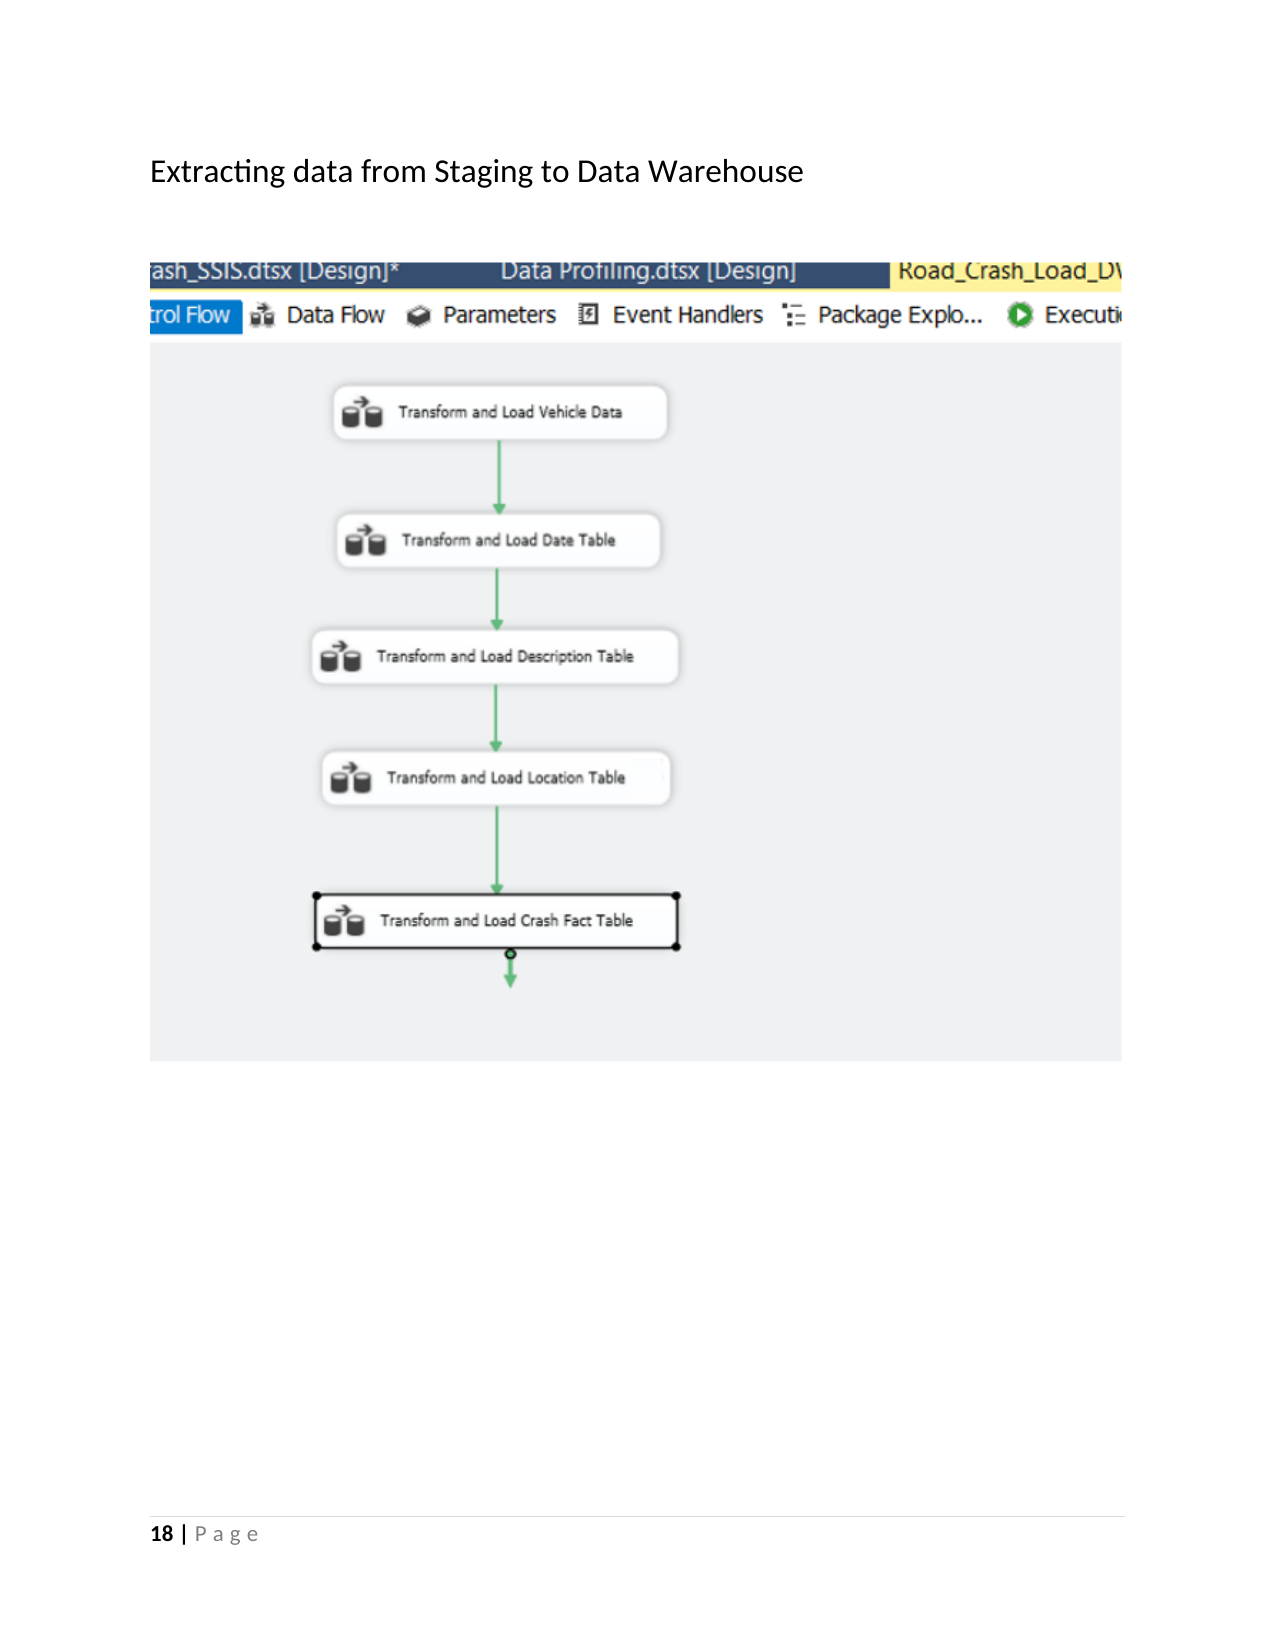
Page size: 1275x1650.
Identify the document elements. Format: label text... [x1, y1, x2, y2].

picture [150, 257, 1125, 1063]
text Extracting data from Staging to Data Warehouse [150, 150, 1125, 191]
